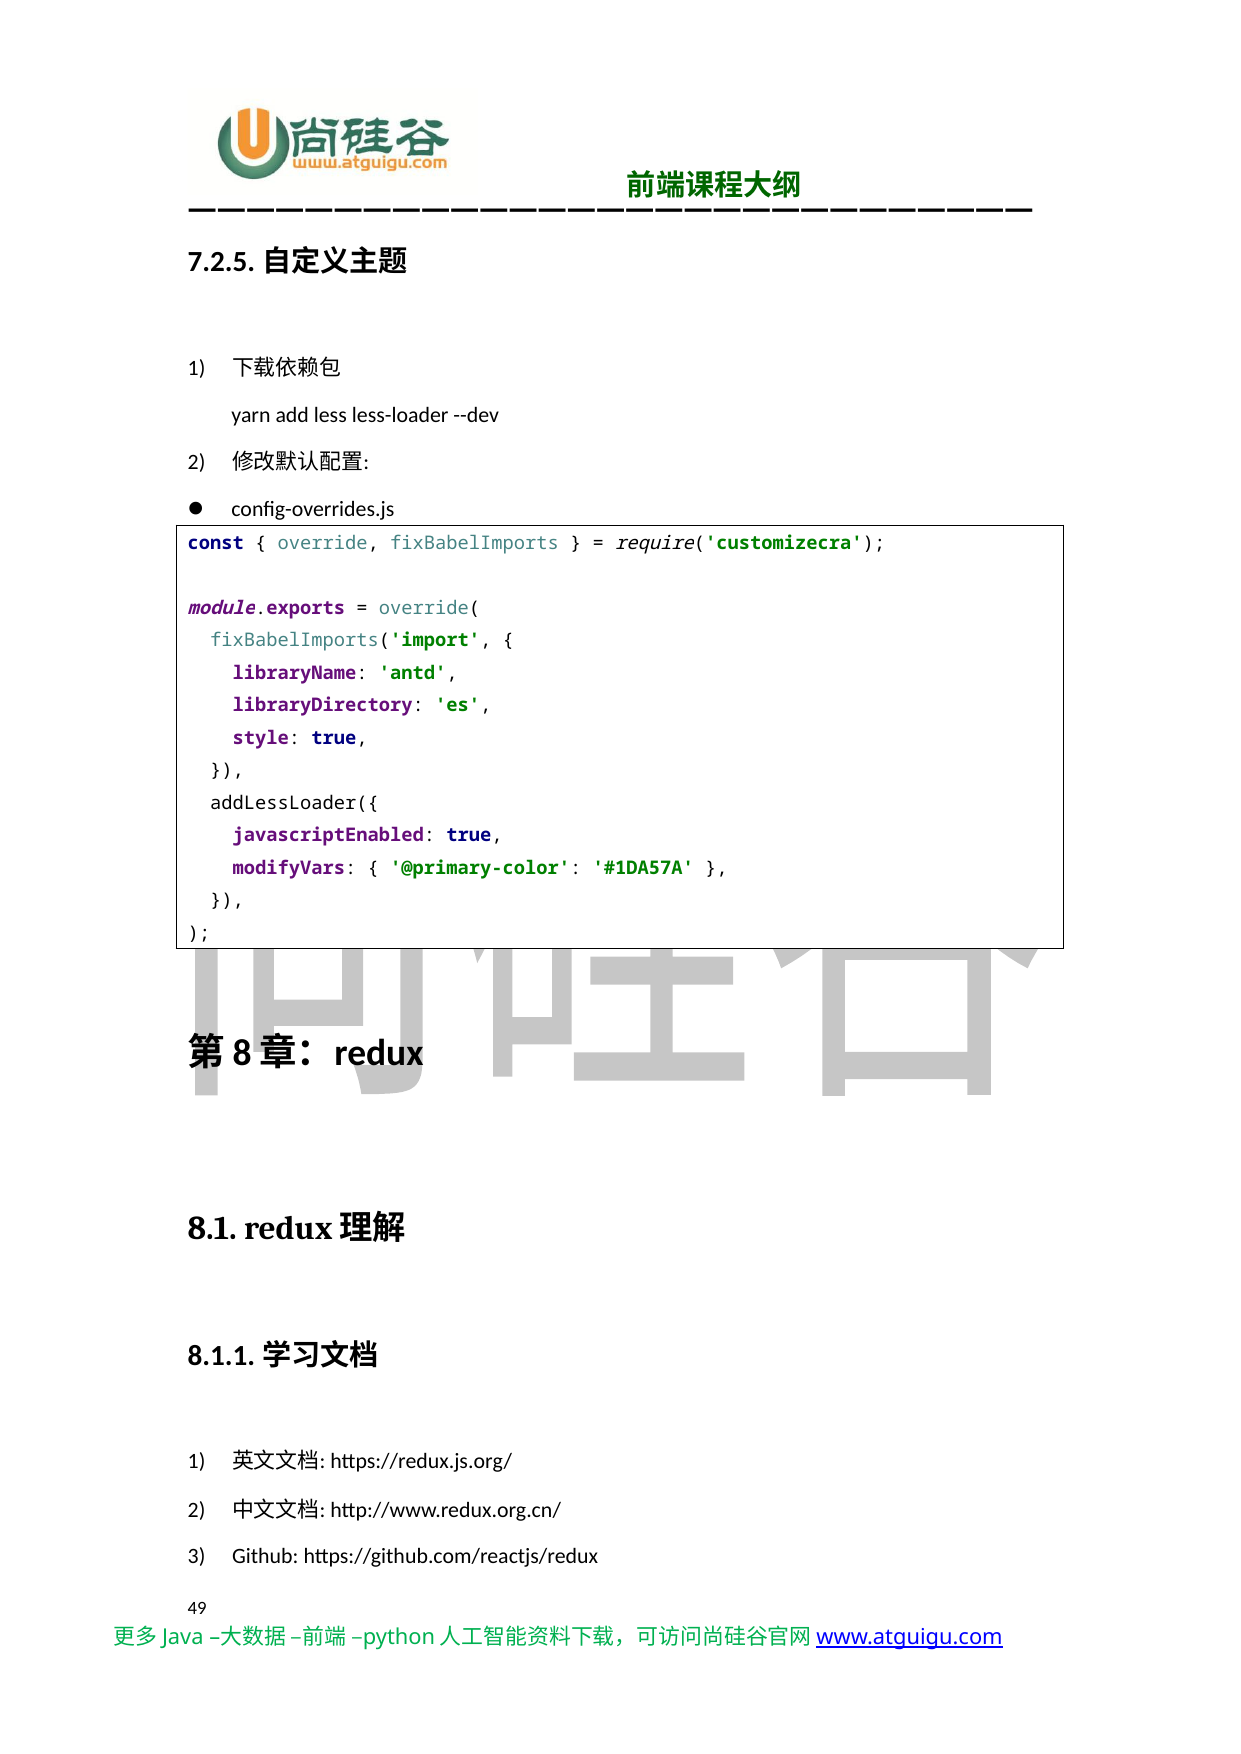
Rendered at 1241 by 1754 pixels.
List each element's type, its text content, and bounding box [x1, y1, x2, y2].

list 英文文档: https://redux.js.org/ [187, 1443, 1053, 1475]
subtitle 第8章：redux [187, 1017, 1053, 1082]
list 修改默认配置: [187, 444, 1053, 476]
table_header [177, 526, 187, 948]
list 中文文档: http://www.redux.org.cn/ [187, 1491, 1053, 1524]
list config-overrides.js [187, 492, 1053, 524]
list 下载依赖包 [187, 349, 1053, 382]
subtitle 8.1. redux理解 [187, 1193, 1053, 1258]
picture [187, 88, 479, 195]
subtitle 8.1.1. 学习文档 [187, 1320, 1053, 1385]
subtitle 7.2.5. 自定义主题 [187, 227, 1053, 292]
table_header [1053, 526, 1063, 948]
list yarn add less less-loader --dev [187, 398, 1053, 430]
list Github: https://github.com/reactjs/redux [187, 1539, 1053, 1572]
